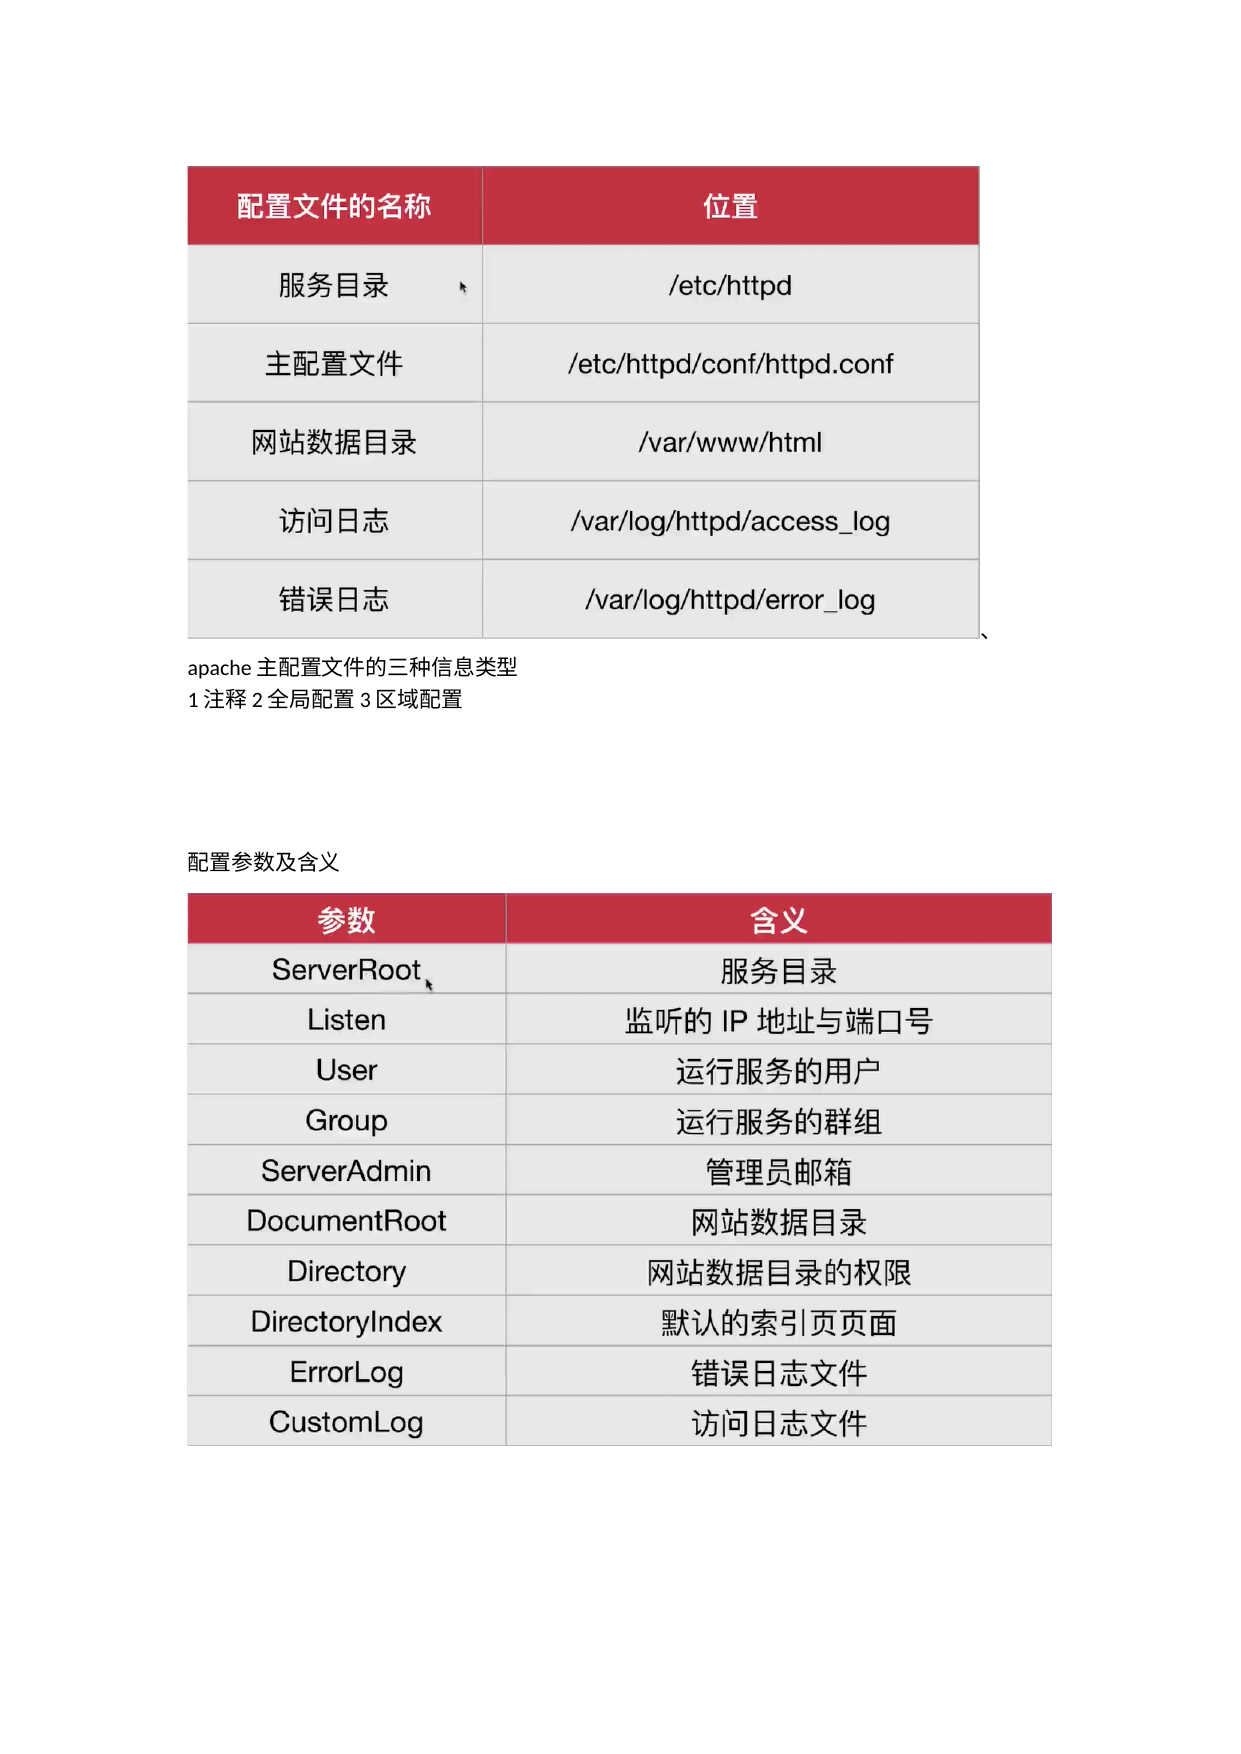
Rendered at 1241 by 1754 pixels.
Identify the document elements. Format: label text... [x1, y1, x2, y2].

text 1注释 2全局配置 3区域配置 [187, 682, 1053, 714]
text apache主配置文件的三种信息类型 [187, 649, 1053, 682]
picture [187, 893, 1052, 1446]
text 配置参数及含义 [187, 844, 1053, 877]
picture [187, 166, 981, 639]
